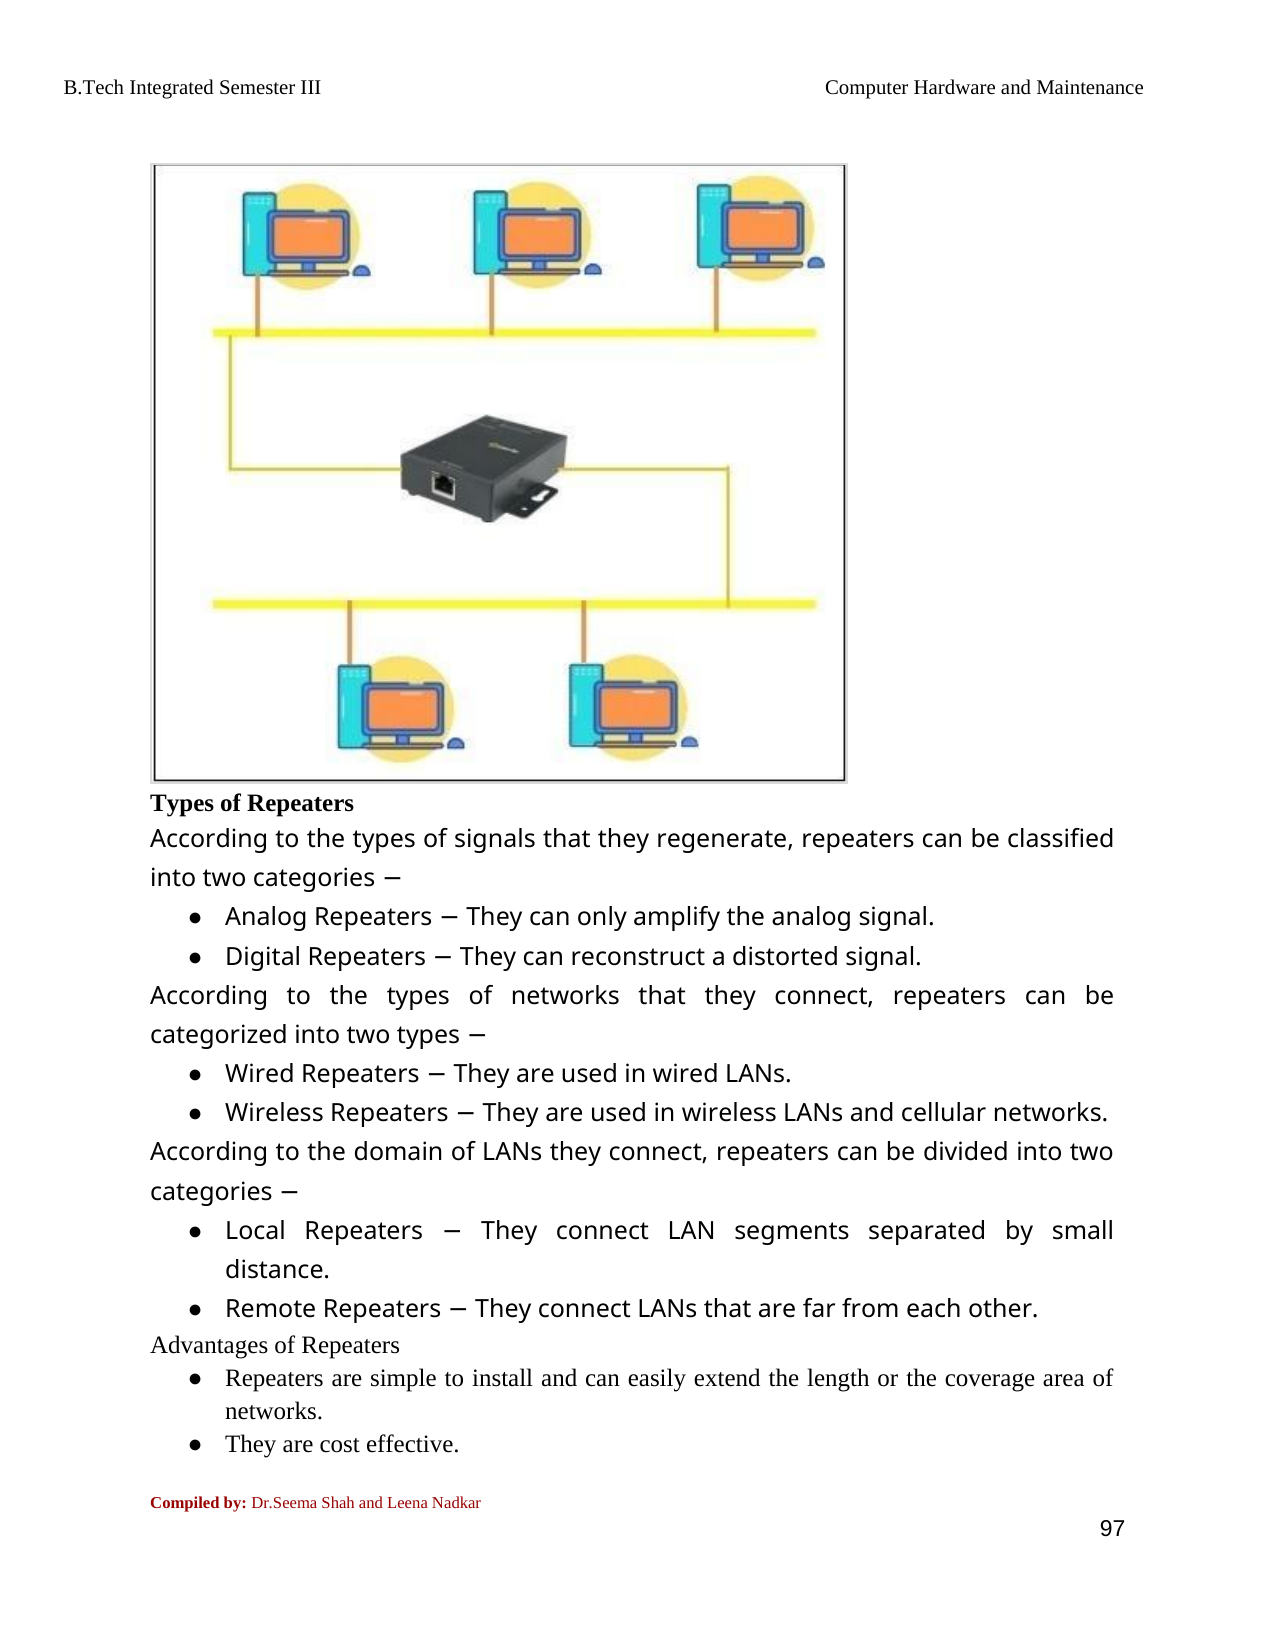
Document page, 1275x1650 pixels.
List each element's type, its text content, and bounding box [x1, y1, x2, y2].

list Wireless Repeaters − They are used in wireless LANs and cellular networks. [187, 1095, 1116, 1129]
list Local Repeaters − They connect LAN segments separated by small distance. [187, 1212, 1116, 1286]
text According to the types of networks that they connect, repeaters can be categorized into two types − [150, 977, 1116, 1051]
list They are cost effective. [187, 1429, 1116, 1458]
picture [152, 165, 846, 782]
list Remote Repeaters − They connect LANs that are far from each other. [187, 1291, 1116, 1325]
list Analog Repeaters − They can only amplify the analog signal. [187, 899, 1116, 933]
list Wired Repeaters − They are used in wired LANs. [187, 1056, 1116, 1090]
list Digital Repeaters − They can reconstruct a distorted signal. [187, 938, 1116, 972]
text Types of Repeaters [150, 788, 1116, 816]
text According to the types of signals that they regenerate, repeaters can be classified into two categories − [150, 821, 1116, 894]
list Repeaters are simple to install and can easily extend the length or the coverage area of networks. [187, 1363, 1116, 1425]
text Advantages of Repeaters [150, 1330, 1116, 1359]
text According to the domain of LANs they connect, repeaters can be divided into two categories − [150, 1134, 1116, 1207]
